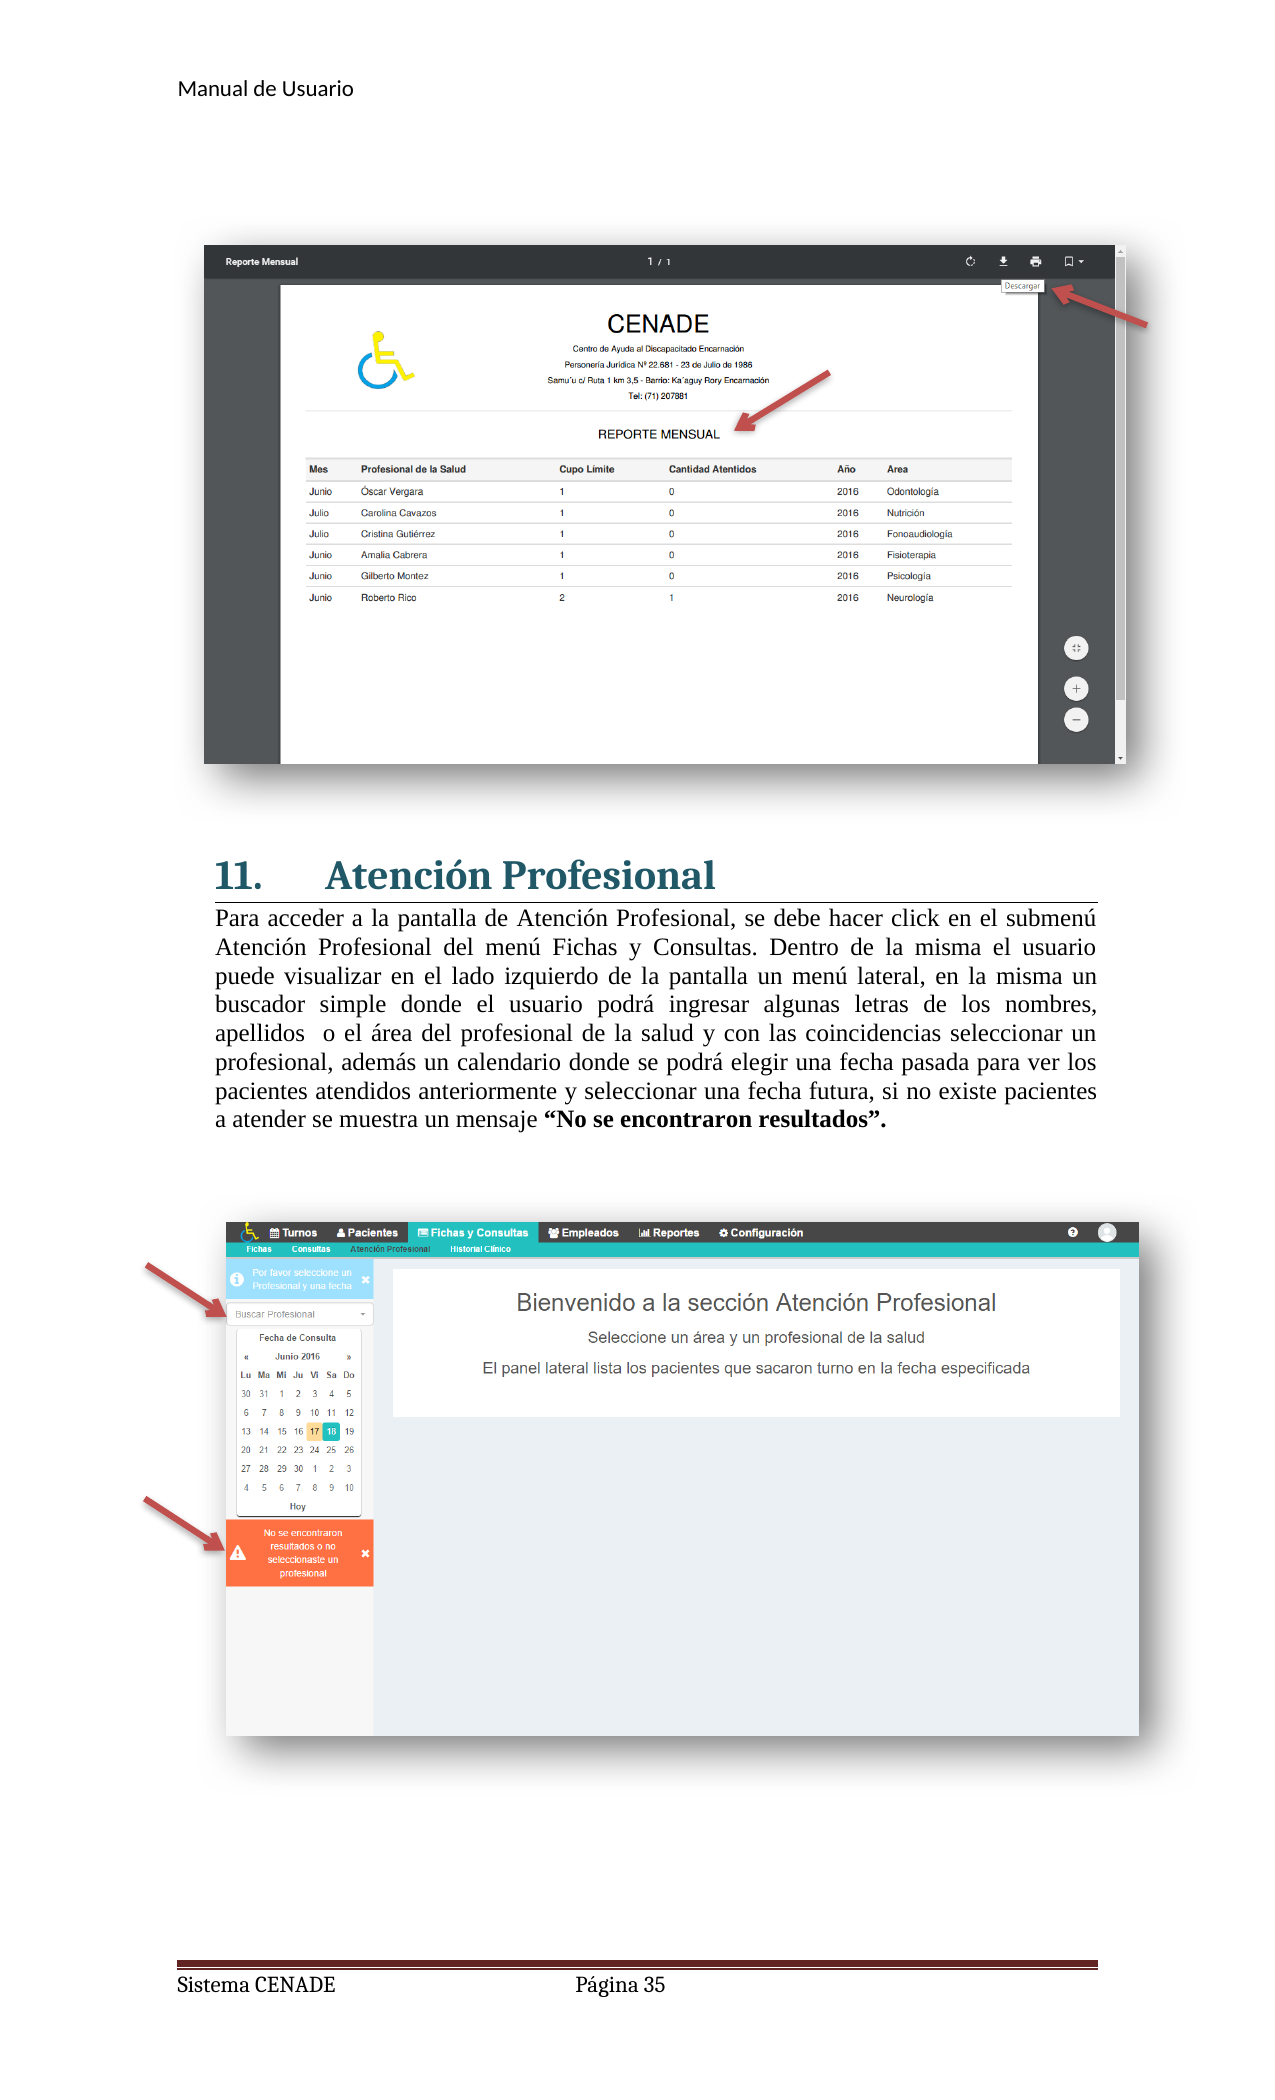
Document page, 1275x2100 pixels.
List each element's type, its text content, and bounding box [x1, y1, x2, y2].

picture [226, 1222, 1139, 1736]
subtitle Atención Profesional [215, 852, 1098, 902]
text Para acceder a la pantalla de Atención Profesional, se debe hacer click en el submenú Atención Profesional del menú Fichas y Consultas. Dentro de la misma el usuario puede visualizar en el lado izquierdo de la pantalla un menú lateral, en la misma un buscador simple donde el usuario podrá ingresar algunas letras de los nombres, apellidos o el área del profesional de la salud y con las coincidencias seleccionar un profesional, además un calendario donde se podrá elegir una fecha pasada para ver los pacientes atendidos anteriormente y seleccionar una fecha futura, si no existe pacientes a atender se muestra un mensaje “No se encontraron resultados”. [215, 903, 1098, 1133]
picture [204, 245, 1126, 764]
